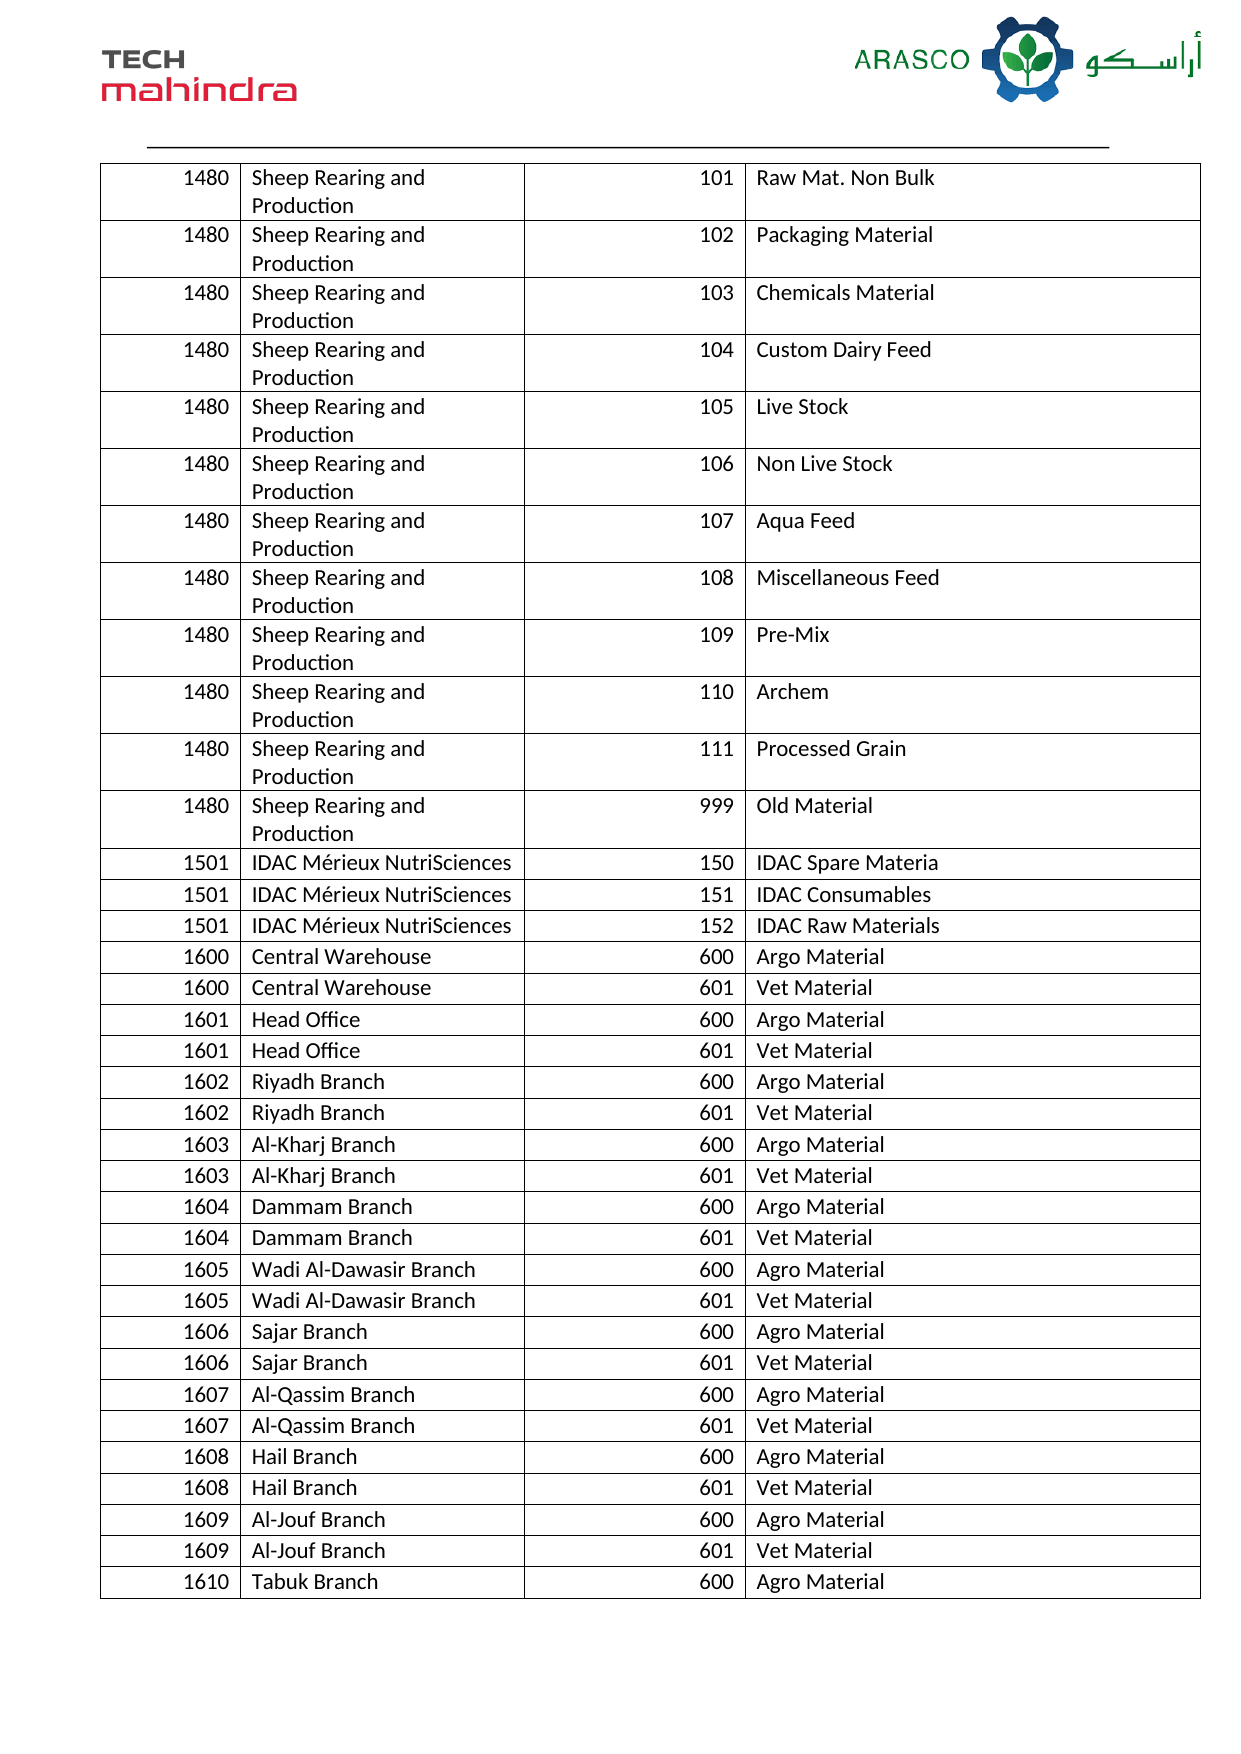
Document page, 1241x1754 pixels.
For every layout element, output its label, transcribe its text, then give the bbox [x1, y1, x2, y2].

table_cell Sheep Rearing and Production [241, 563, 524, 619]
table_cell 1605 [101, 1255, 240, 1285]
table_cell Dammam Branch [241, 1224, 524, 1254]
table_cell Pre-Mix [746, 620, 1200, 676]
table_cell Vet Material [746, 1536, 1200, 1566]
table_cell 1602 [101, 1067, 240, 1097]
table_cell Vet Material [746, 1411, 1200, 1441]
table_cell Chemicals Material [746, 278, 1200, 334]
table_cell 1604 [101, 1192, 240, 1222]
table_cell Sheep Rearing and Production [241, 506, 524, 562]
table_cell 601 [525, 1474, 745, 1504]
table_cell Old Material [746, 791, 1200, 847]
table_cell Agro Material [746, 1505, 1200, 1535]
table_cell 600 [525, 1505, 745, 1535]
picture [100, 50, 298, 101]
table_cell Sheep Rearing and Production [241, 791, 524, 847]
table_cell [241, 164, 524, 219]
table_cell Sheep Rearing and Production [241, 620, 524, 676]
table_cell 601 [525, 1349, 745, 1379]
table_cell Wadi Al-Dawasir Branch [241, 1286, 524, 1316]
table_cell 1600 [101, 974, 240, 1004]
table_cell 601 [525, 1099, 745, 1129]
table_cell 1609 [101, 1536, 240, 1566]
table_cell 601 [525, 1411, 745, 1441]
table_cell 107 [525, 506, 745, 562]
table_cell Aqua Feed [746, 506, 1200, 562]
table_cell Central Warehouse [241, 942, 524, 972]
table_cell 1605 [101, 1286, 240, 1316]
table_cell 600 [525, 1442, 745, 1472]
table_cell Argo Material [746, 1130, 1200, 1160]
table_cell Live Stock [746, 392, 1200, 448]
table_cell 600 [525, 1380, 745, 1410]
table_cell 600 [525, 942, 745, 972]
table_cell Vet Material [746, 1224, 1200, 1254]
table_cell 601 [525, 1536, 745, 1566]
table_cell 111 [525, 734, 745, 790]
table_cell Miscellaneous Feed [746, 563, 1200, 619]
table_cell Tabuk Branch [241, 1567, 524, 1597]
table_cell 601 [525, 974, 745, 1004]
table_cell 600 [525, 1005, 745, 1035]
table_cell Vet Material [746, 1286, 1200, 1316]
table_cell Al-Kharj Branch [241, 1161, 524, 1191]
table_cell Al-Jouf Branch [241, 1536, 524, 1566]
table_cell 601 [525, 1036, 745, 1066]
table_cell 101 [525, 164, 745, 219]
table_cell Al-Kharj Branch [241, 1130, 524, 1160]
table_cell 108 [525, 563, 745, 619]
table_cell 1601 [101, 1005, 240, 1035]
table_cell Sheep Rearing and Production [241, 278, 524, 334]
table_cell 1480 [101, 506, 240, 562]
table_cell 1600 [101, 942, 240, 972]
table_cell 1480 [101, 620, 240, 676]
table_cell Head Office [241, 1005, 524, 1035]
table_cell 1603 [101, 1161, 240, 1191]
table_cell 600 [525, 1067, 745, 1097]
table_cell 109 [525, 620, 745, 676]
table_cell 1480 [101, 563, 240, 619]
table_cell 1480 [101, 278, 240, 334]
table_cell Al-Qassim Branch [241, 1380, 524, 1410]
table_cell Wadi Al-Dawasir Branch [241, 1255, 524, 1285]
table_cell 1606 [101, 1317, 240, 1347]
table_cell Sheep Rearing and Production [241, 677, 524, 733]
table_cell 600 [525, 1317, 745, 1347]
table_cell 110 [525, 677, 745, 733]
table_cell Vet Material [746, 1161, 1200, 1191]
table_cell 1480 [101, 335, 240, 391]
table_cell 1609 [101, 1505, 240, 1535]
table_cell Archem [746, 677, 1200, 733]
table_cell Custom Dairy Feed [746, 335, 1200, 391]
table_cell 152 [525, 911, 745, 941]
table_cell Agro Material [746, 1380, 1200, 1410]
table_cell 600 [525, 1192, 745, 1222]
table_cell 1602 [101, 1099, 240, 1129]
table_cell IDAC Mérieux NutriSciences [241, 880, 524, 910]
table_cell 1607 [101, 1411, 240, 1441]
table_cell 1610 [101, 1567, 240, 1597]
table_cell 1480 [101, 221, 240, 277]
table_cell 1480 [101, 449, 240, 505]
table_cell 600 [525, 1130, 745, 1160]
picture [854, 5, 1201, 113]
table_cell Agro Material [746, 1442, 1200, 1472]
table_cell Sheep Rearing and Production [241, 734, 524, 790]
table_cell 1480 [101, 392, 240, 448]
table_cell Raw Mat. Non Bulk [746, 164, 1200, 219]
table_cell Central Warehouse [241, 974, 524, 1004]
table_cell Vet Material [746, 1099, 1200, 1129]
table_cell Argo Material [746, 1192, 1200, 1222]
table_cell 1608 [101, 1442, 240, 1472]
table_cell 1480 [101, 791, 240, 847]
table_cell 105 [525, 392, 745, 448]
table_cell Vet Material [746, 1036, 1200, 1066]
table_cell 999 [525, 791, 745, 847]
table_cell 601 [525, 1161, 745, 1191]
table_cell Vet Material [746, 1474, 1200, 1504]
table_cell IDAC Spare Materia [746, 849, 1200, 879]
table_cell Sajar Branch [241, 1349, 524, 1379]
table_cell 1501 [101, 849, 240, 879]
table_cell 600 [525, 1567, 745, 1597]
table_cell 600 [525, 1255, 745, 1285]
table_cell IDAC Consumables [746, 880, 1200, 910]
table_cell 150 [525, 849, 745, 879]
table_cell 1606 [101, 1349, 240, 1379]
table_cell Sajar Branch [241, 1317, 524, 1347]
table_cell 601 [525, 1286, 745, 1316]
table_cell Riyadh Branch [241, 1099, 524, 1129]
table_cell Riyadh Branch [241, 1067, 524, 1097]
table_cell 106 [525, 449, 745, 505]
table_cell Hail Branch [241, 1442, 524, 1472]
table_cell Agro Material [746, 1317, 1200, 1347]
table_cell Non Live Stock [746, 449, 1200, 505]
table_cell Sheep Rearing and Production [241, 449, 524, 505]
table_cell IDAC Raw Materials [746, 911, 1200, 941]
table_cell Argo Material [746, 1067, 1200, 1097]
table_cell 1501 [101, 880, 240, 910]
table_cell 1480 [101, 734, 240, 790]
table_cell 1601 [101, 1036, 240, 1066]
table_cell Al-Jouf Branch [241, 1505, 524, 1535]
table_cell 103 [525, 278, 745, 334]
table_cell Processed Grain [746, 734, 1200, 790]
table_cell 1480 [101, 164, 240, 219]
table_cell Vet Material [746, 974, 1200, 1004]
table_cell IDAC Mérieux NutriSciences [241, 849, 524, 879]
table_cell 1501 [101, 911, 240, 941]
table_cell Al-Qassim Branch [241, 1411, 524, 1441]
table_cell 1603 [101, 1130, 240, 1160]
table_cell IDAC Mérieux NutriSciences [241, 911, 524, 941]
table_cell 1607 [101, 1380, 240, 1410]
table_cell 102 [525, 221, 745, 277]
table_cell Sheep Rearing and Production [241, 392, 524, 448]
table_cell Hail Branch [241, 1474, 524, 1504]
table_cell Dammam Branch [241, 1192, 524, 1222]
table_cell Agro Material [746, 1255, 1200, 1285]
table_cell 601 [525, 1224, 745, 1254]
table_cell 1480 [101, 677, 240, 733]
table_cell Packaging Material [746, 221, 1200, 277]
table_cell Sheep Rearing and Production [241, 335, 524, 391]
table_cell Argo Material [746, 1005, 1200, 1035]
table_cell 1608 [101, 1474, 240, 1504]
table_cell 151 [525, 880, 745, 910]
table_cell Sheep Rearing and Production [241, 221, 524, 277]
table_cell 104 [525, 335, 745, 391]
table_cell Argo Material [746, 942, 1200, 972]
table_cell 1604 [101, 1224, 240, 1254]
table_cell Vet Material [746, 1349, 1200, 1379]
table_cell Head Office [241, 1036, 524, 1066]
table_cell Agro Material [746, 1567, 1200, 1597]
